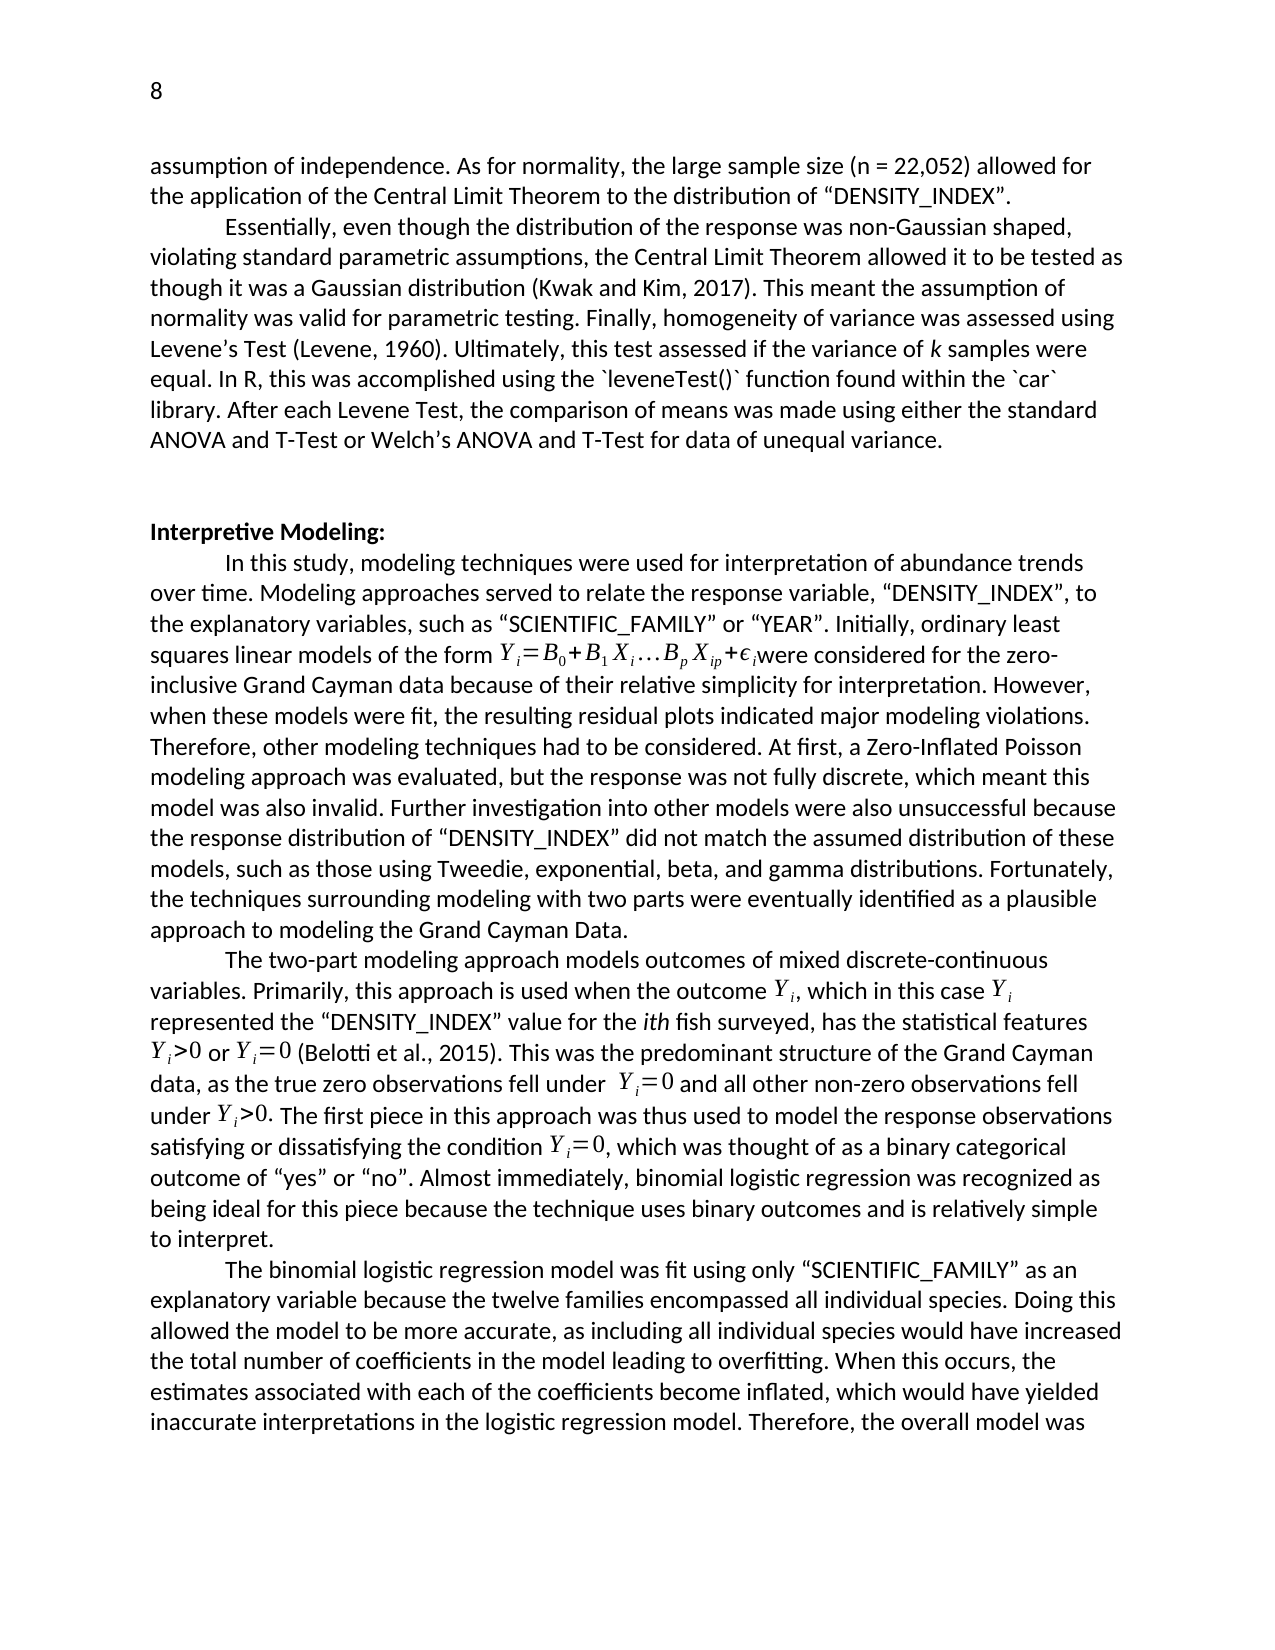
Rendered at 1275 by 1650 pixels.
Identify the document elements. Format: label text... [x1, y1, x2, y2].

text Essentially, even though the distribution of the response was non-Gaussian shaped, violating standard parametric assumptions, the Central Limit Theorem allowed it to be tested as though it was a Gaussian distribution (Kwak and Kim, 2017). This meant the assumption of normality was valid for parametric testing. Finally, homogeneity of variance was assessed using Levene’s Test (Levene, 1960). Ultimately, this test assessed if the variance of k samples were equal. In R, this was accomplished using the `leveneTest()` function found within the `car` library. After each Levene Test, the comparison of means was made using either the standard ANOVA and T-Test or Welch’s ANOVA and T-Test for data of unequal variance. [150, 211, 1125, 455]
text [150, 1254, 1125, 1437]
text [150, 150, 1125, 211]
text In this study, modeling techniques were used for interpretation of abundance trends over time. Modeling approaches served to relate the response variable, “DENSITY_INDEX”, to the explanatory variables, such as “SCIENTIFIC_FAMILY” or “YEAR”. Initially, ordinary least squares linear models of the form were considered for the zero-inclusive Grand Cayman data because of their relative simplicity for interpretation. However, when these models were fit, the resulting residual plots indicated major modeling violations. Therefore, other modeling techniques had to be considered. At first, a Zero-Inflated Poisson modeling approach was evaluated, but the response was not fully discrete, which meant this model was also invalid. Further investigation into other models were also unsuccessful because the response distribution of “DENSITY_INDEX” did not match the assumed distribution of these models, such as those using Tweedie, exponential, beta, and gamma distributions. Fortunately, the techniques surrounding modeling with two parts were eventually identified as a plausible approach to modeling the Grand Cayman Data. [150, 547, 1125, 944]
text Interpretive Modeling: [150, 516, 1125, 547]
text The two-part modeling approach models outcomes of mixed discrete-continuous variables. Primarily, this approach is used when the outcome , which in this case represented the “DENSITY_INDEX” value for the ith fish surveyed, has the statistical features or (Belotti et al., 2015). This was the predominant structure of the Grand Cayman data, as the true zero observations fell under and all other non-zero observations fell under The first piece in this approach was thus used to model the response observations satisfying or dissatisfying the condition , which was thought of as a binary categorical outcome of “yes” or “no”. Almost immediately, binomial logistic regression was recognized as being ideal for this piece because the technique uses binary outcomes and is relatively simple to interpret. [150, 944, 1125, 1254]
